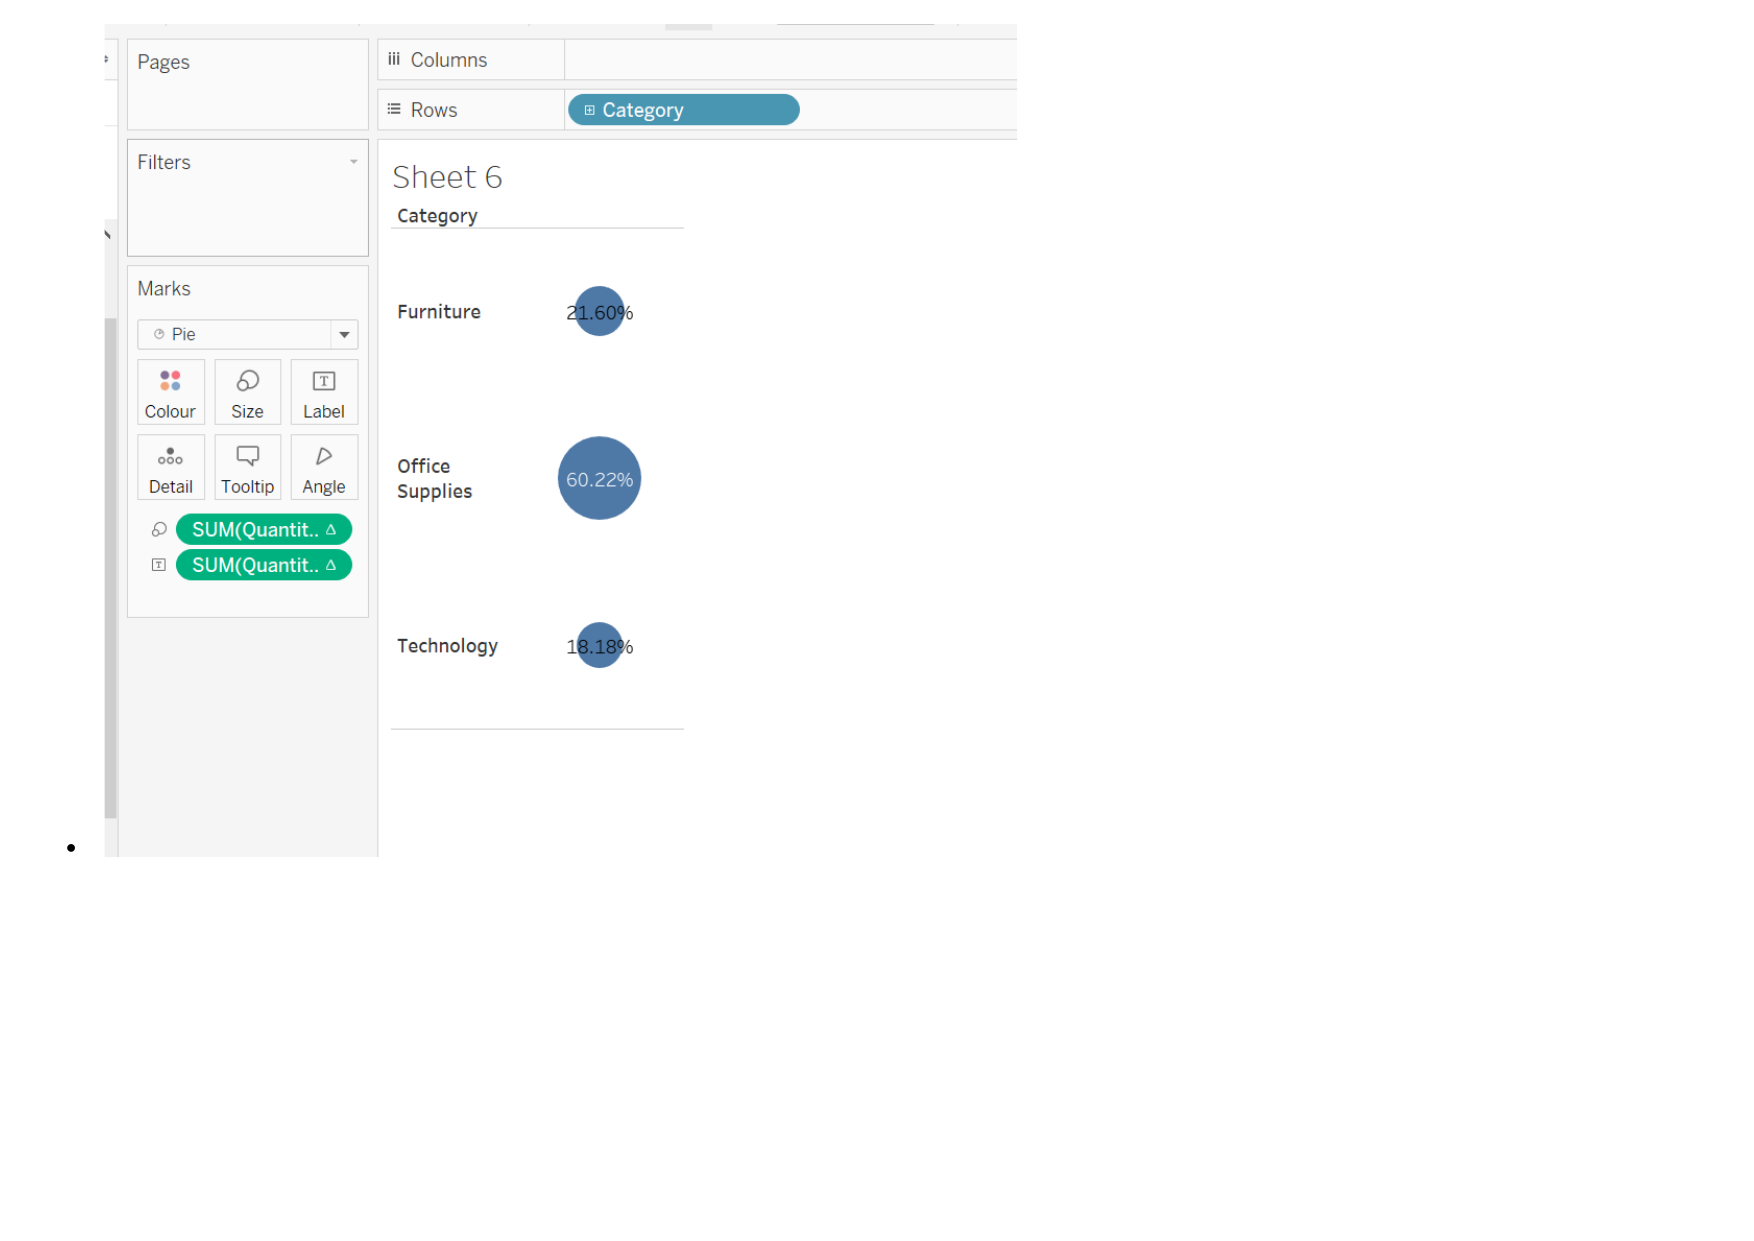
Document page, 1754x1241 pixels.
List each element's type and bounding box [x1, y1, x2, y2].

picture [104, 24, 1018, 857]
